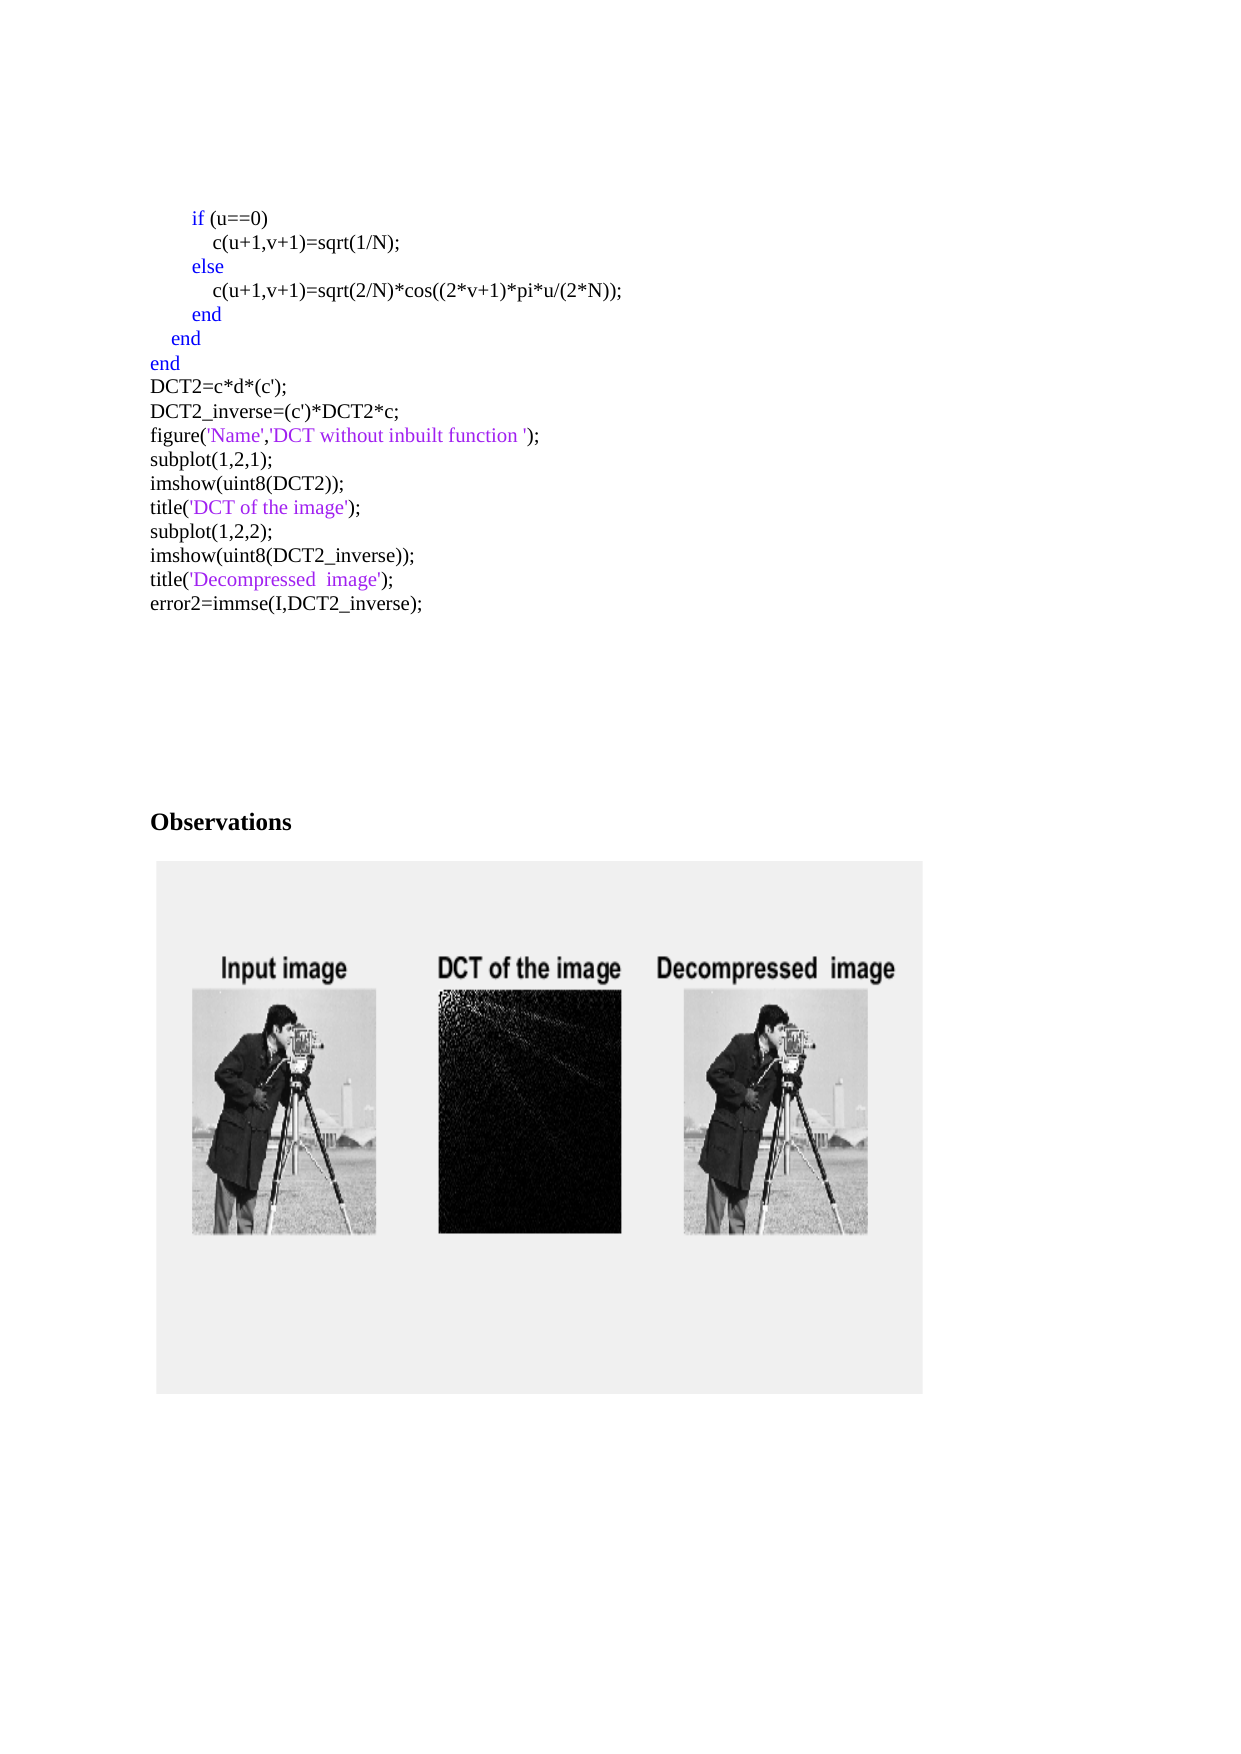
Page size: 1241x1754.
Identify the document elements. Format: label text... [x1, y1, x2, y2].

text figure('Name','DCT without inbuilt function '); [150, 423, 1090, 447]
text subplot(1,2,2); [150, 519, 1090, 543]
text end [150, 350, 1090, 374]
text end [150, 302, 1090, 326]
text DCT2_inverse=(c')*DCT2*c; [150, 398, 1090, 423]
text DCT2=c*d*(c'); [150, 374, 1090, 398]
text subplot(1,2,1); [150, 447, 1090, 471]
text else [150, 254, 1090, 278]
text imshow(uint8(DCT2)); [150, 471, 1090, 495]
text c(u+1,v+1)=sqrt(1/N); [150, 230, 1090, 254]
text end [150, 326, 1090, 350]
text c(u+1,v+1)=sqrt(2/N)*cos((2*v+1)*pi*u/(2*N)); [150, 278, 1090, 302]
text if (u==0) [150, 206, 1090, 230]
text title('DCT of the image'); [150, 495, 1090, 519]
text Observations [150, 807, 1090, 836]
text error2=immse(I,DCT2_inverse); [150, 591, 1090, 615]
text imshow(uint8(DCT2_inverse)); [150, 543, 1090, 567]
picture [156, 861, 923, 1394]
text title('Decompressed image'); [150, 567, 1090, 591]
